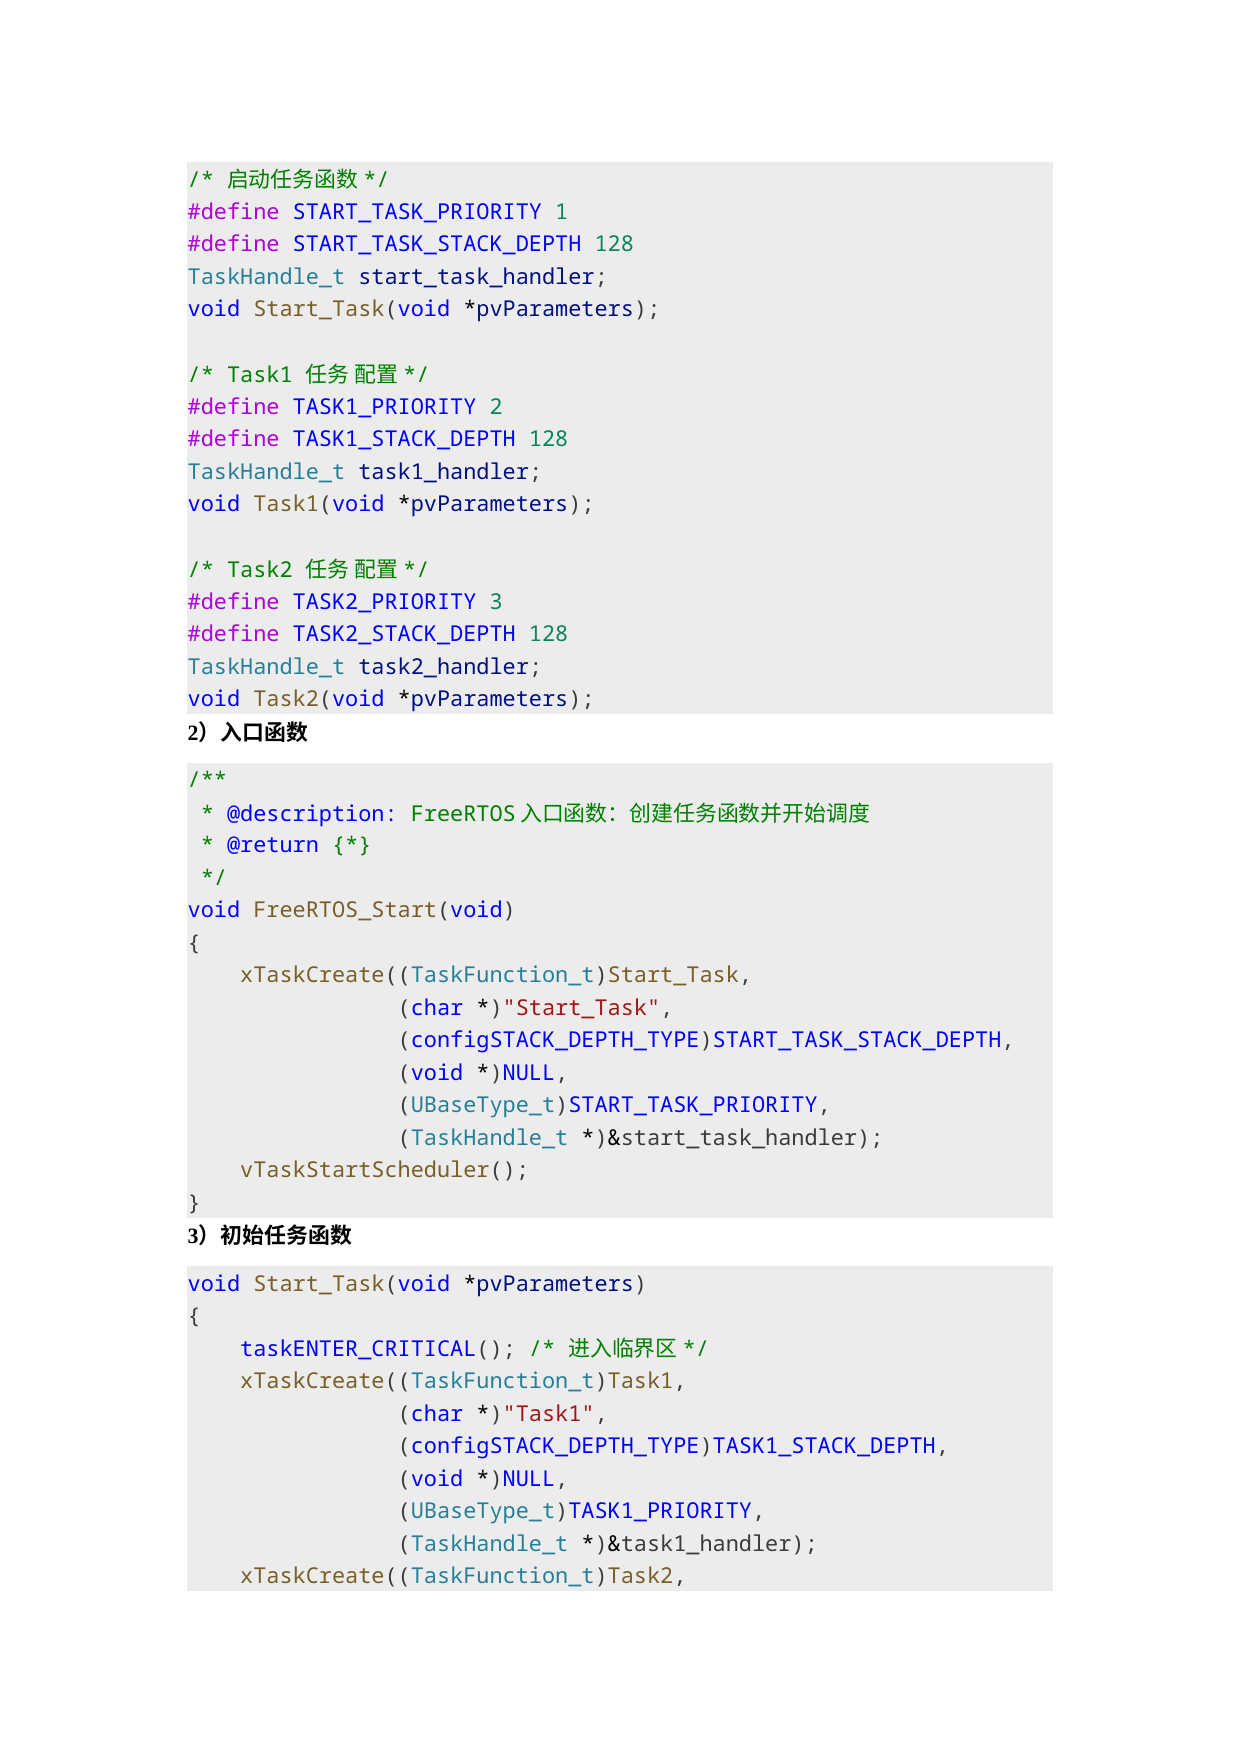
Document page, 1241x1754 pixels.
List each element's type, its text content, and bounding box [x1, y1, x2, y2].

text * @description: FreeRTOS入口函数：创建任务函数并开始调度 [187, 795, 1053, 828]
text xTaskCreate((TaskFunction_t)Task1, [187, 1364, 1053, 1396]
text (UBaseType_t)START_TASK_PRIORITY, [187, 1088, 1053, 1120]
text TaskHandle_t task1_handler; [187, 454, 1053, 487]
text #define TASK2_STACK_DEPTH 128 [187, 617, 1053, 649]
text (TaskHandle_t *)&start_task_handler); [187, 1120, 1053, 1153]
text void Task1(void *pvParameters); [187, 487, 1053, 519]
text void Start_Task(void *pvParameters) [187, 1266, 1053, 1299]
text { [187, 1299, 1053, 1331]
text (char *)"Start_Task", [187, 990, 1053, 1023]
text (void *)NULL, [187, 1461, 1053, 1494]
text (configSTACK_DEPTH_TYPE)START_TASK_STACK_DEPTH, [187, 1023, 1053, 1055]
text /** [187, 763, 1053, 795]
text void FreeRTOS_Start(void) [187, 893, 1053, 925]
text (char *)"Task1", [187, 1396, 1053, 1429]
text taskENTER_CRITICAL(); /* 进入临界区 */ [187, 1331, 1053, 1364]
text (configSTACK_DEPTH_TYPE)TASK1_STACK_DEPTH, [187, 1429, 1053, 1461]
text #define TASK1_STACK_DEPTH 128 [187, 422, 1053, 454]
text xTaskCreate((TaskFunction_t)Start_Task, [187, 958, 1053, 990]
text #define TASK2_PRIORITY 3 [187, 584, 1053, 617]
text */ [187, 860, 1053, 893]
text (void *)NULL, [187, 1055, 1053, 1088]
text void Task2(void *pvParameters); [187, 682, 1053, 714]
text xTaskCreate((TaskFunction_t)Task2, [187, 1559, 1053, 1591]
text vTaskStartScheduler(); [187, 1153, 1053, 1185]
text * @return {*} [187, 828, 1053, 860]
text /* Task2 任务 配置 */ [187, 552, 1053, 584]
text #define START_TASK_STACK_DEPTH 128 [187, 227, 1053, 259]
text #define START_TASK_PRIORITY 1 [187, 194, 1053, 227]
text #define TASK1_PRIORITY 2 [187, 389, 1053, 422]
text 初始任务函数 [187, 1218, 1053, 1250]
text (TaskHandle_t *)&task1_handler); [187, 1526, 1053, 1559]
text /* Task1 任务 配置 */ [187, 357, 1053, 389]
text (UBaseType_t)TASK1_PRIORITY, [187, 1494, 1053, 1526]
text { [187, 925, 1053, 958]
text /* 启动任务函数 */ [187, 162, 1053, 194]
text void Start_Task(void *pvParameters); [187, 292, 1053, 324]
text TaskHandle_t task2_handler; [187, 649, 1053, 682]
text TaskHandle_t start_task_handler; [187, 259, 1053, 292]
text } [187, 1185, 1053, 1218]
text 入口函数 [187, 714, 1053, 747]
